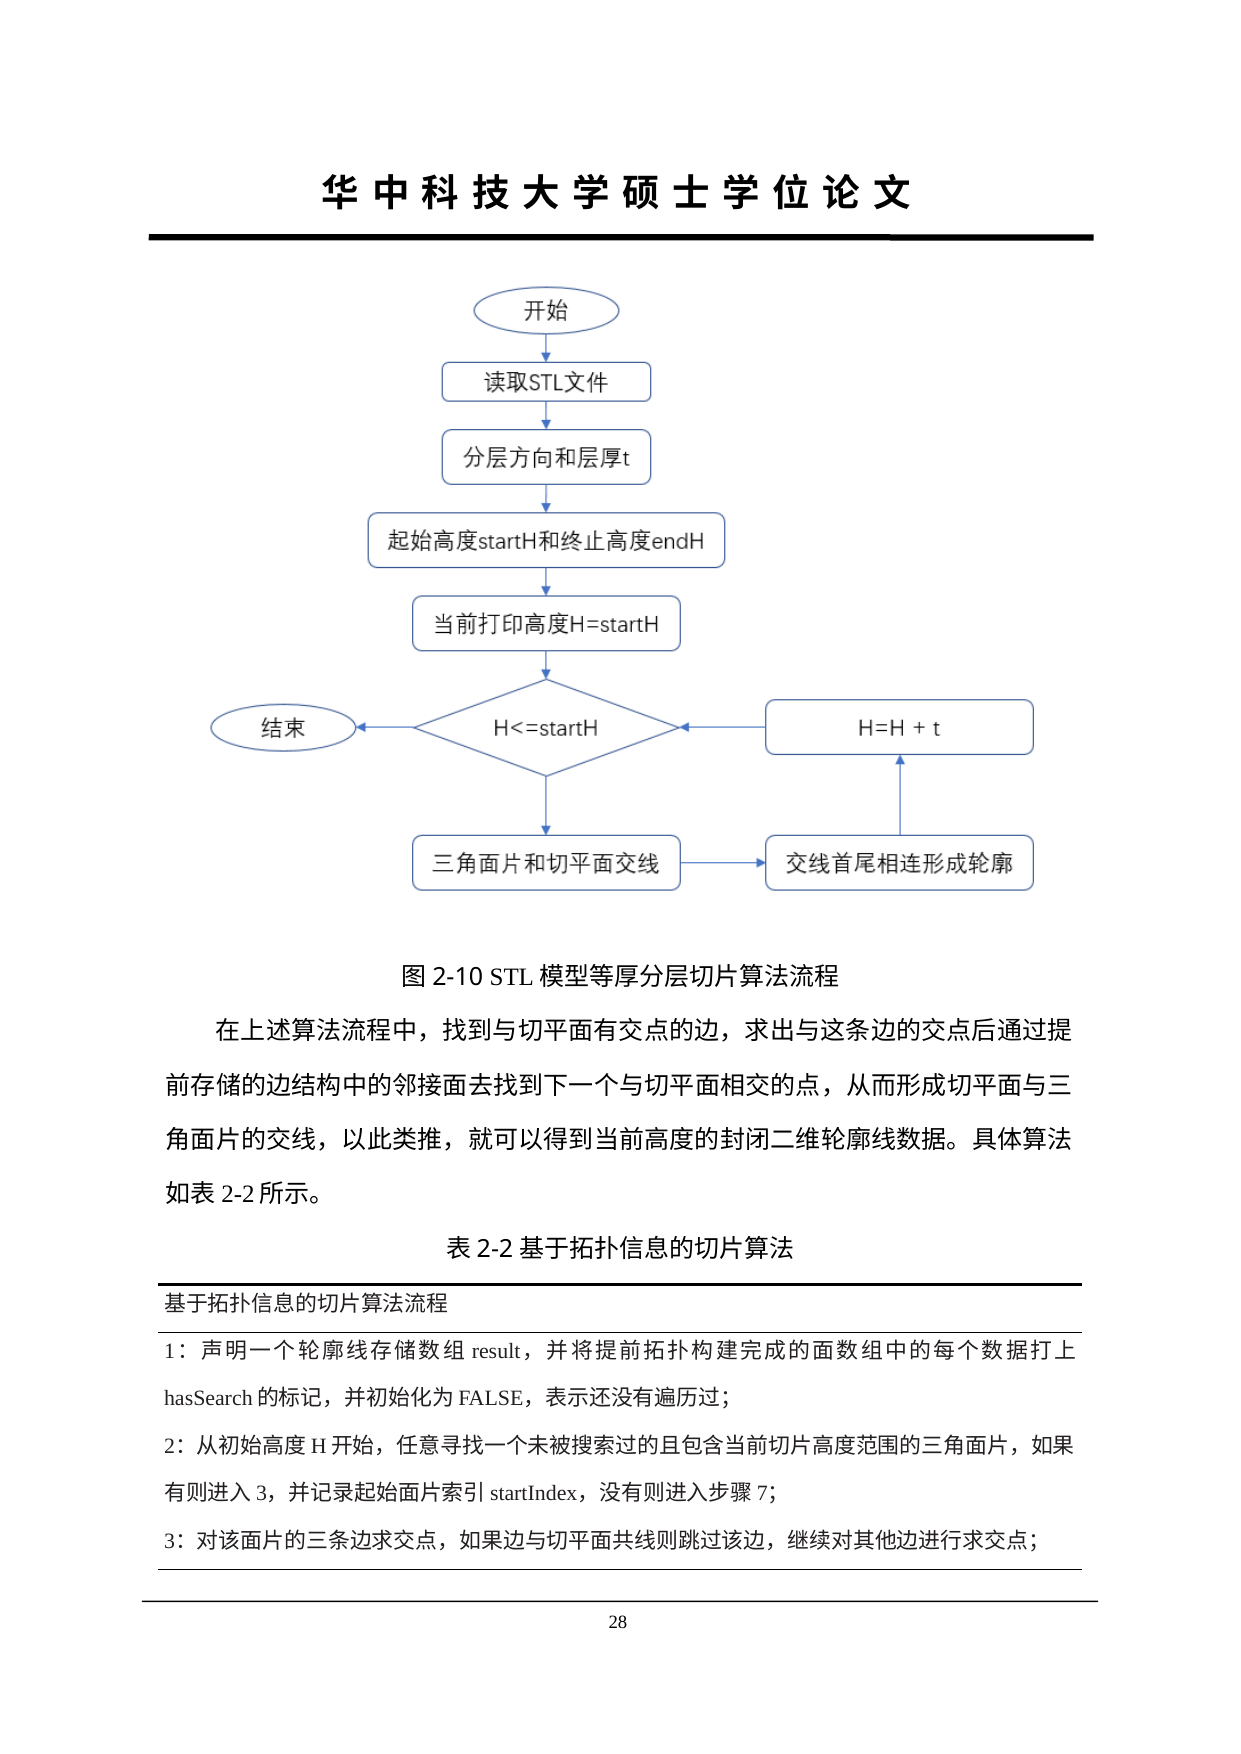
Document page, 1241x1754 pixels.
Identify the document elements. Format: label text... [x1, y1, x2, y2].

table_header 基于拓扑信息的切片算法流程 [158, 1286, 1082, 1332]
text 在上述算法流程中，找到与切平面有交点的边，求出与这条边的交点后通过提前存储的边结构中的邻接面去找到下一个与切平面相交的点，从而形成切平面与三角面片的交线，以此类推，就可以得到当前高度的封闭二维轮廓线数据。具体算法如表 2-2所示。 [165, 1011, 1075, 1210]
picture [165, 265, 1075, 942]
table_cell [158, 1333, 1082, 1569]
text 表 2-2 基于拓扑信息的切片算法 [165, 1228, 1075, 1264]
